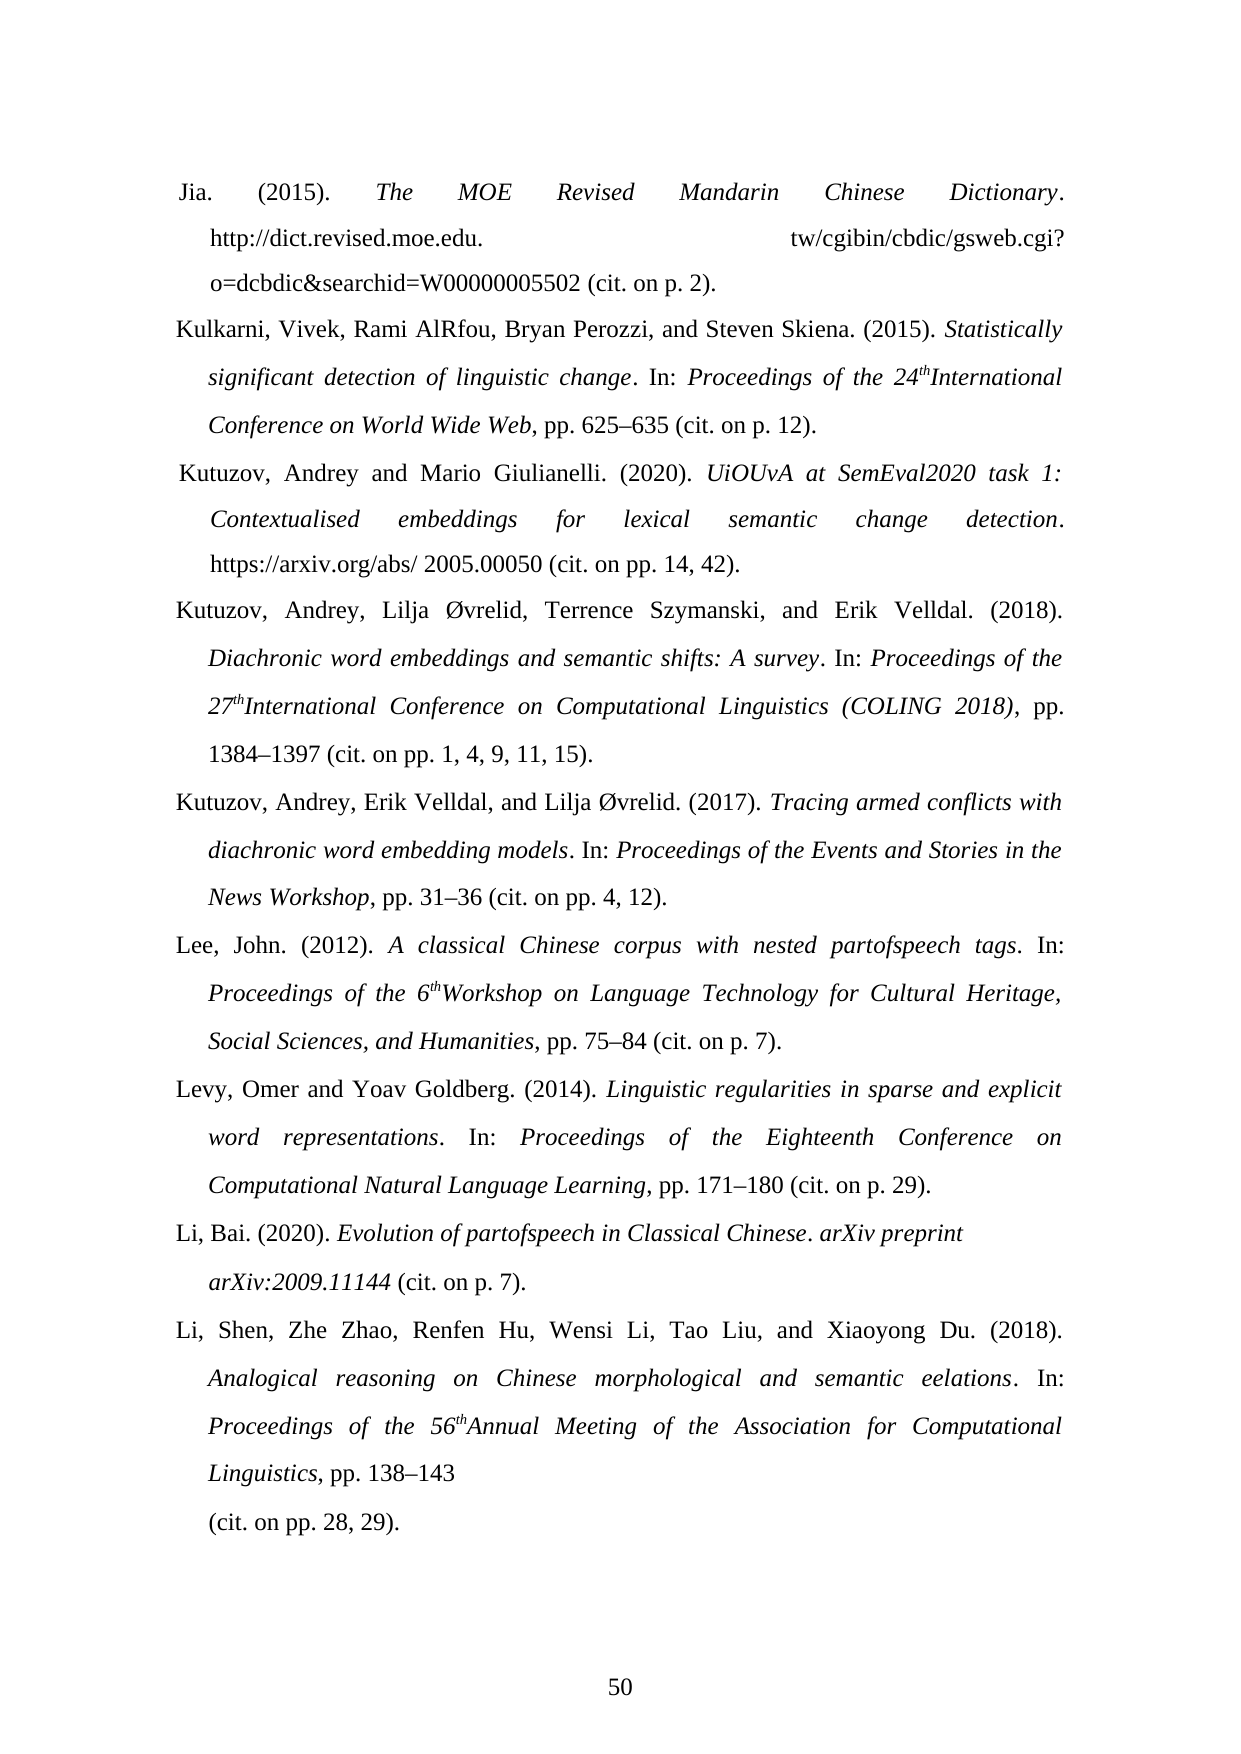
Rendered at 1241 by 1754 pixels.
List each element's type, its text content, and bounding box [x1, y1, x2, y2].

text Kutuzov, Andrey and Mario Giulianelli. (2020). UiO­UvA at SemEval­2020 task 1: Contextualised embeddings for lexical semantic change detection. https://arxiv.org/abs/ 2005.00050 (cit. on pp. 14, 42). [179, 458, 1064, 578]
text Li, Shen, Zhe Zhao, Renfen Hu, Wensi Li, Tao Liu, and Xiaoyong Du. (2018). Analogical reasoning on Chinese morphological and semantic eelations. In: Proceedings of the 56thAnnual Meeting of the Association for Computational Linguistics, pp. 138–143 [176, 1315, 1064, 1487]
text Kulkarni, Vivek, Rami Al­Rfou, Bryan Perozzi, and Steven Skiena. (2015). Statistically significant detection of linguistic change. In: Proceedings of the 24thInternational Conference on World Wide Web, pp. 625–635 (cit. on p. 12). [176, 314, 1064, 439]
text Jia. (2015). The MOE Revised Mandarin Chinese Dictionary. http://dict.revised.moe.edu. tw/cgi­bin/cbdic/gsweb.cgi?o=dcbdic&searchid=W00000005502 (cit. on p. 2). [179, 177, 1064, 297]
text Kutuzov, Andrey, Erik Velldal, and Lilja Øvrelid. (2017). Tracing armed conflicts with diachronic word embedding models. In: Proceedings of the Events and Stories in the News Workshop, pp. 31–36 (cit. on pp. 4, 12). [176, 787, 1064, 911]
text Levy, Omer and Yoav Goldberg. (2014). Linguistic regularities in sparse and explicit word representations. In: Proceedings of the Eighteenth Conference on Computational Natural Language Learning, pp. 171–180 (cit. on p. 29). [176, 1074, 1064, 1198]
text Kutuzov, Andrey, Lilja Øvrelid, Terrence Szymanski, and Erik Velldal. (2018). Diachronic word embeddings and semantic shifts: A survey. In: Proceedings of the 27thInternational Conference on Computational Linguistics (COLING 2018), pp. 1384–1397 (cit. on pp. 1, 4, 9, 11, 15). [176, 596, 1064, 767]
text Li, Bai. (2020). Evolution of part­of­speech in Classical Chinese. arXiv preprint [176, 1218, 1064, 1247]
text Lee, John. (2012). A classical Chinese corpus with nested part­of­speech tags. In: Proceedings of the 6thWorkshop on Language Technology for Cultural Heritage, Social Sciences, and Humanities, pp. 75–84 (cit. on p. 7). [176, 931, 1064, 1055]
text arXiv:2009.11144 (cit. on p. 7). [208, 1267, 1064, 1295]
text (cit. on pp. 28, 29). [208, 1507, 1064, 1536]
